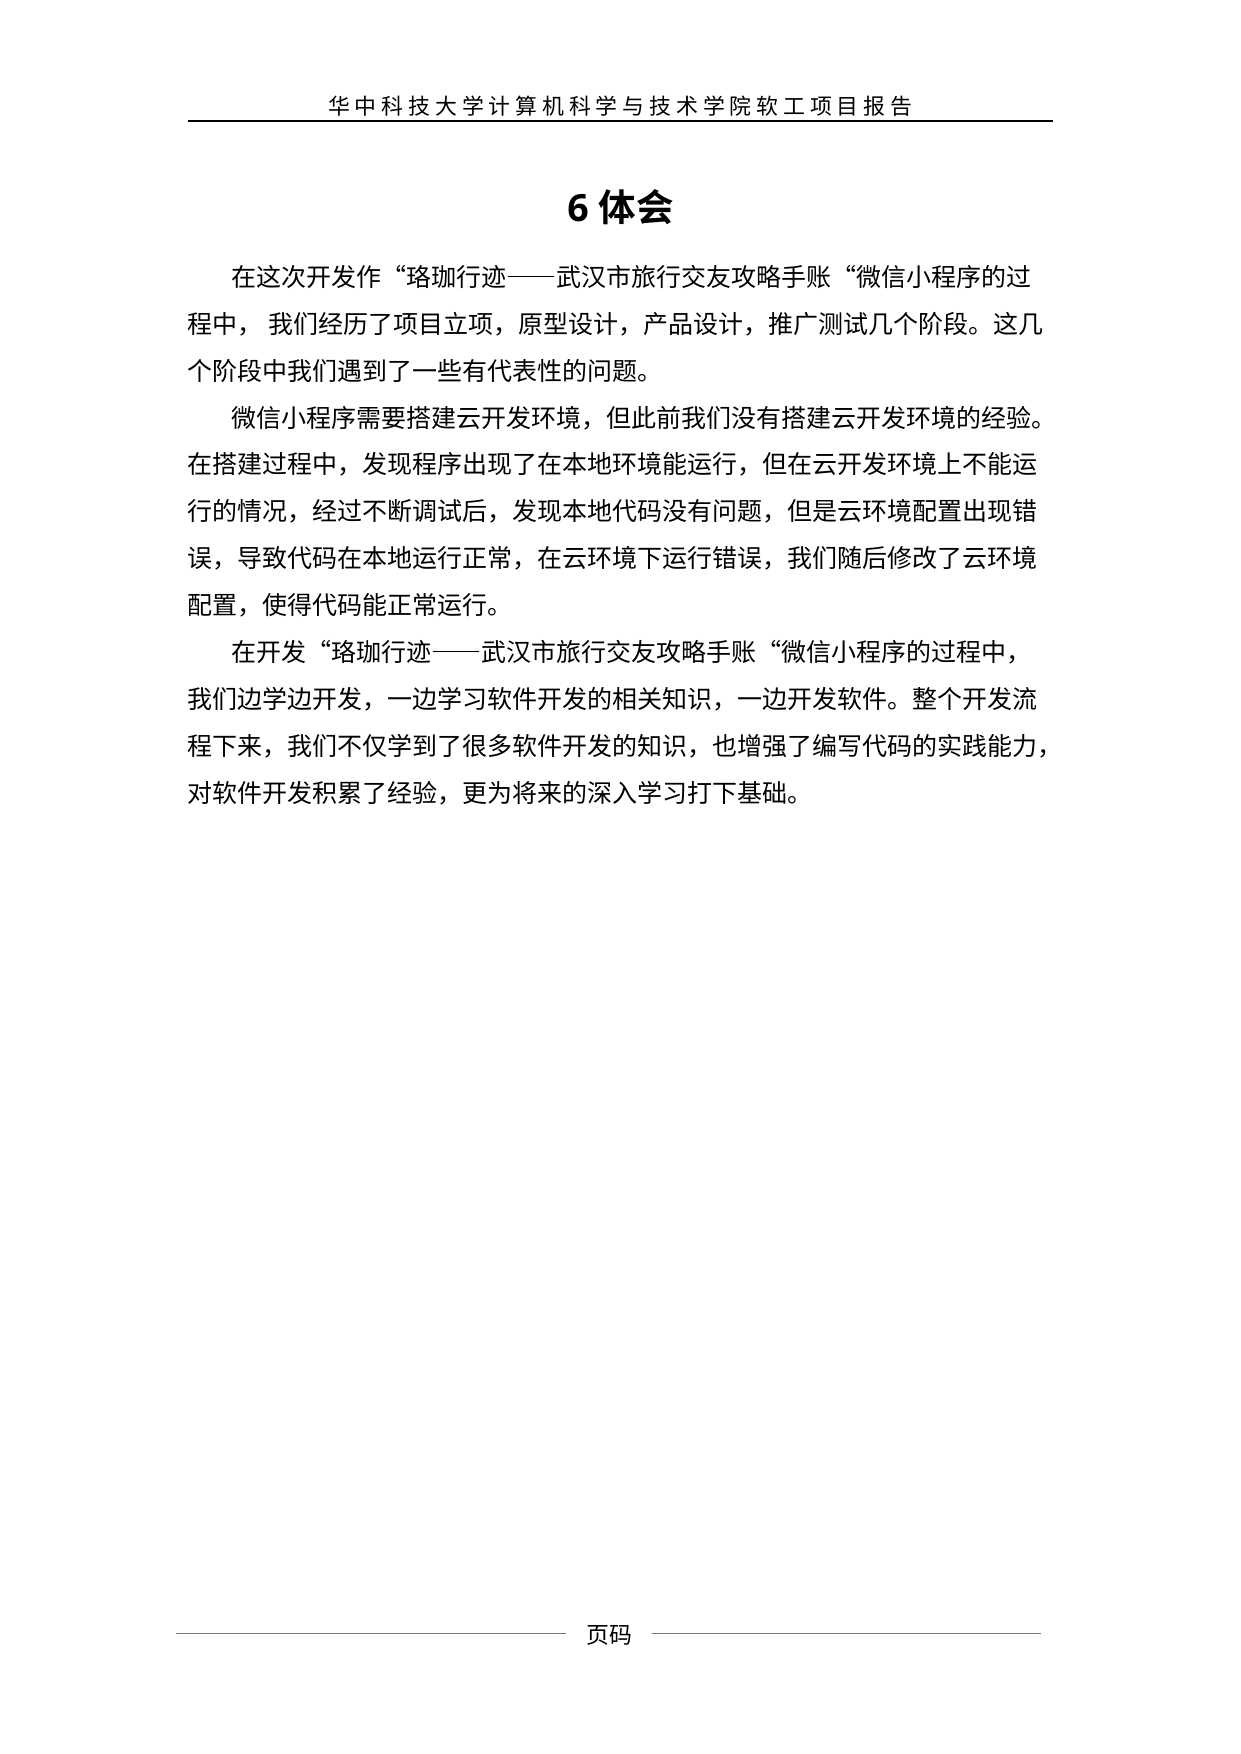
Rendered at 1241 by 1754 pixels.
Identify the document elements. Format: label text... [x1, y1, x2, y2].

text 在开发“珞珈行迹——武汉市旅行交友攻略手账“微信小程序的过程中，我们边学边开发，一边学习软件开发的相关知识，一边开发软件。整个开发流程下来，我们不仅学到了很多软件开发的知识，也增强了编写代码的实践能力，对软件开发积累了经验，更为将来的深入学习打下基础。 [187, 624, 1053, 811]
text 6 体会 [187, 178, 1053, 233]
text 在这次开发作“珞珈行迹——武汉市旅行交友攻略手账“微信小程序的过程中， 我们经历了项目立项，原型设计，产品设计，推广测试几个阶段。这几个阶段中我们遇到了一些有代表性的问题。 [187, 249, 1053, 389]
text 微信小程序需要搭建云开发环境，但此前我们没有搭建云开发环境的经验。在搭建过程中，发现程序出现了在本地环境能运行，但在云开发环境上不能运行的情况，经过不断调试后，发现本地代码没有问题，但是云环境配置出现错误，导致代码在本地运行正常，在云环境下运行错误，我们随后修改了云环境配置，使得代码能正常运行。 [187, 389, 1053, 624]
